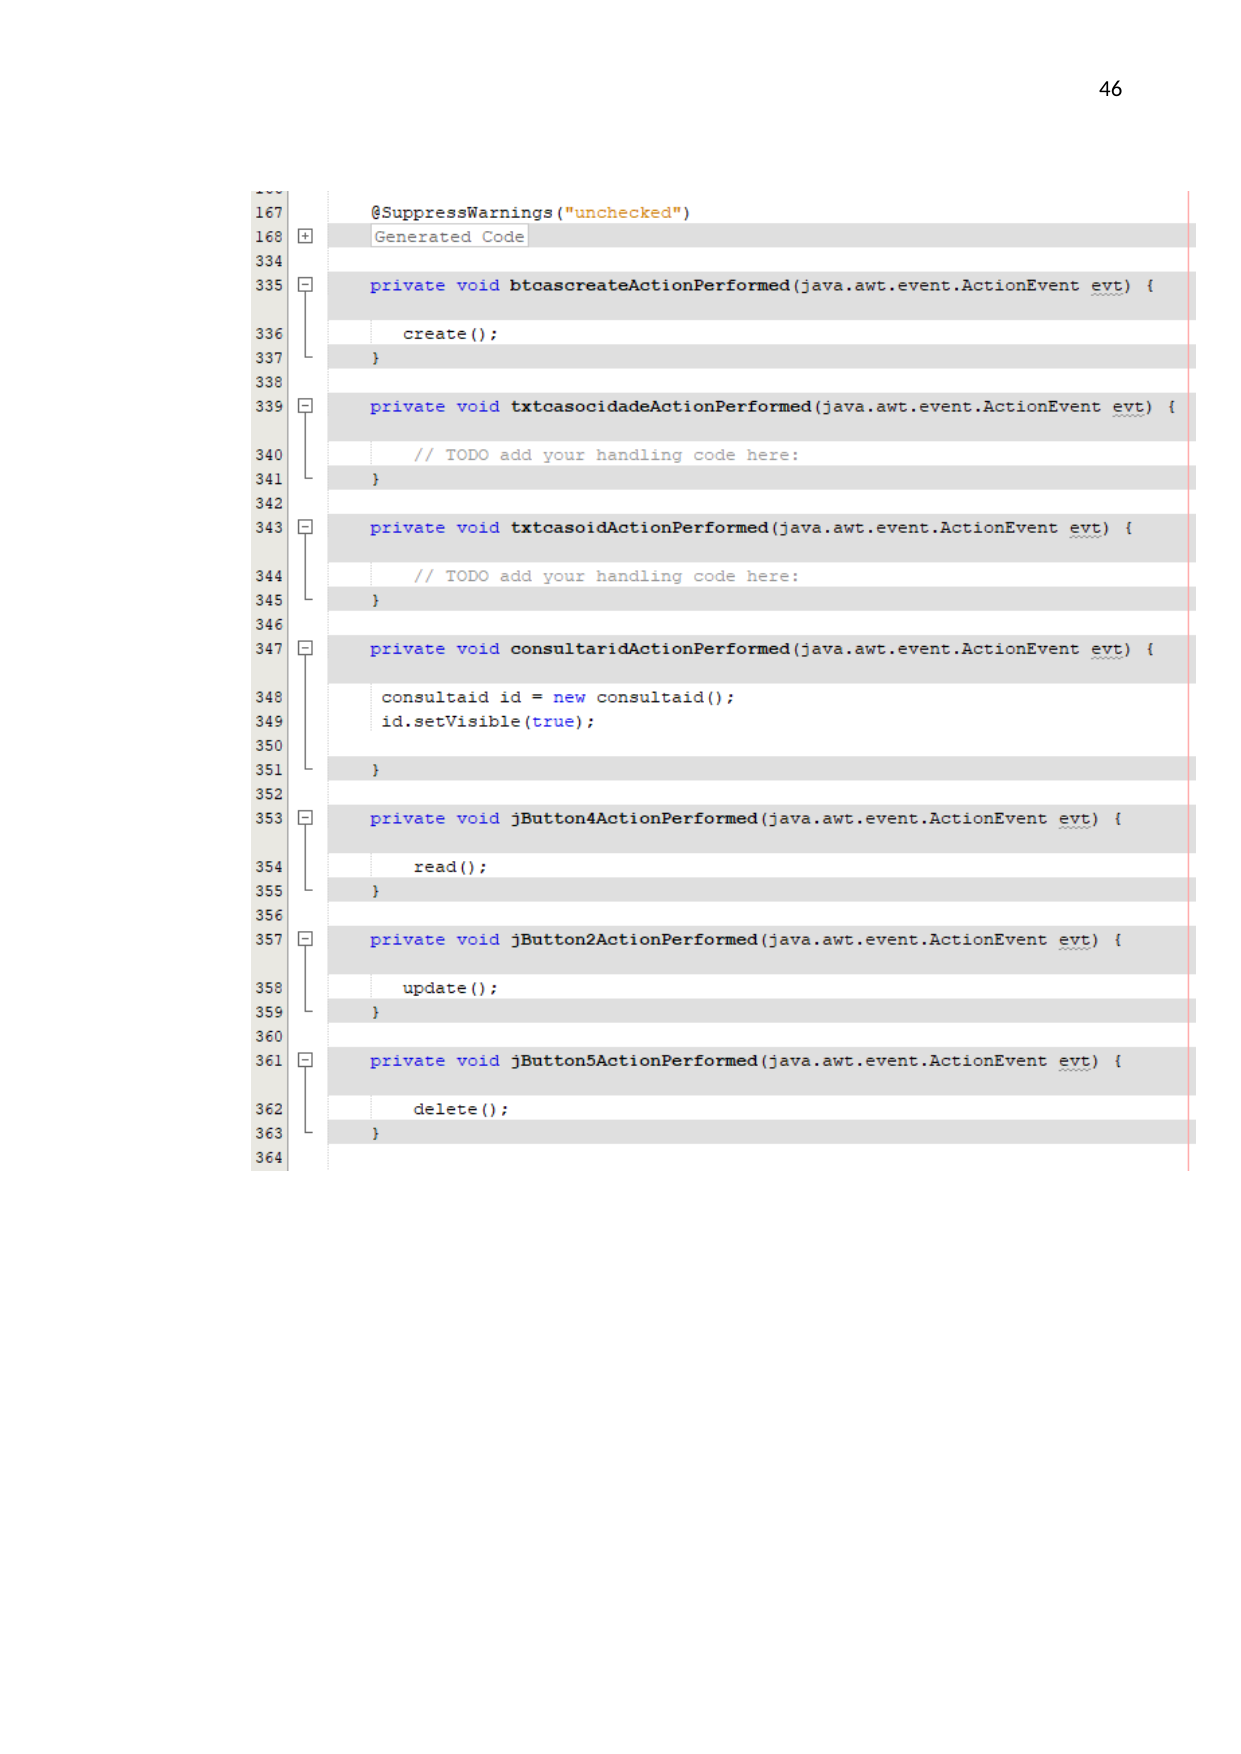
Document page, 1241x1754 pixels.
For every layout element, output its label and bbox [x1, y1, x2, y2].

picture [251, 191, 1196, 1171]
